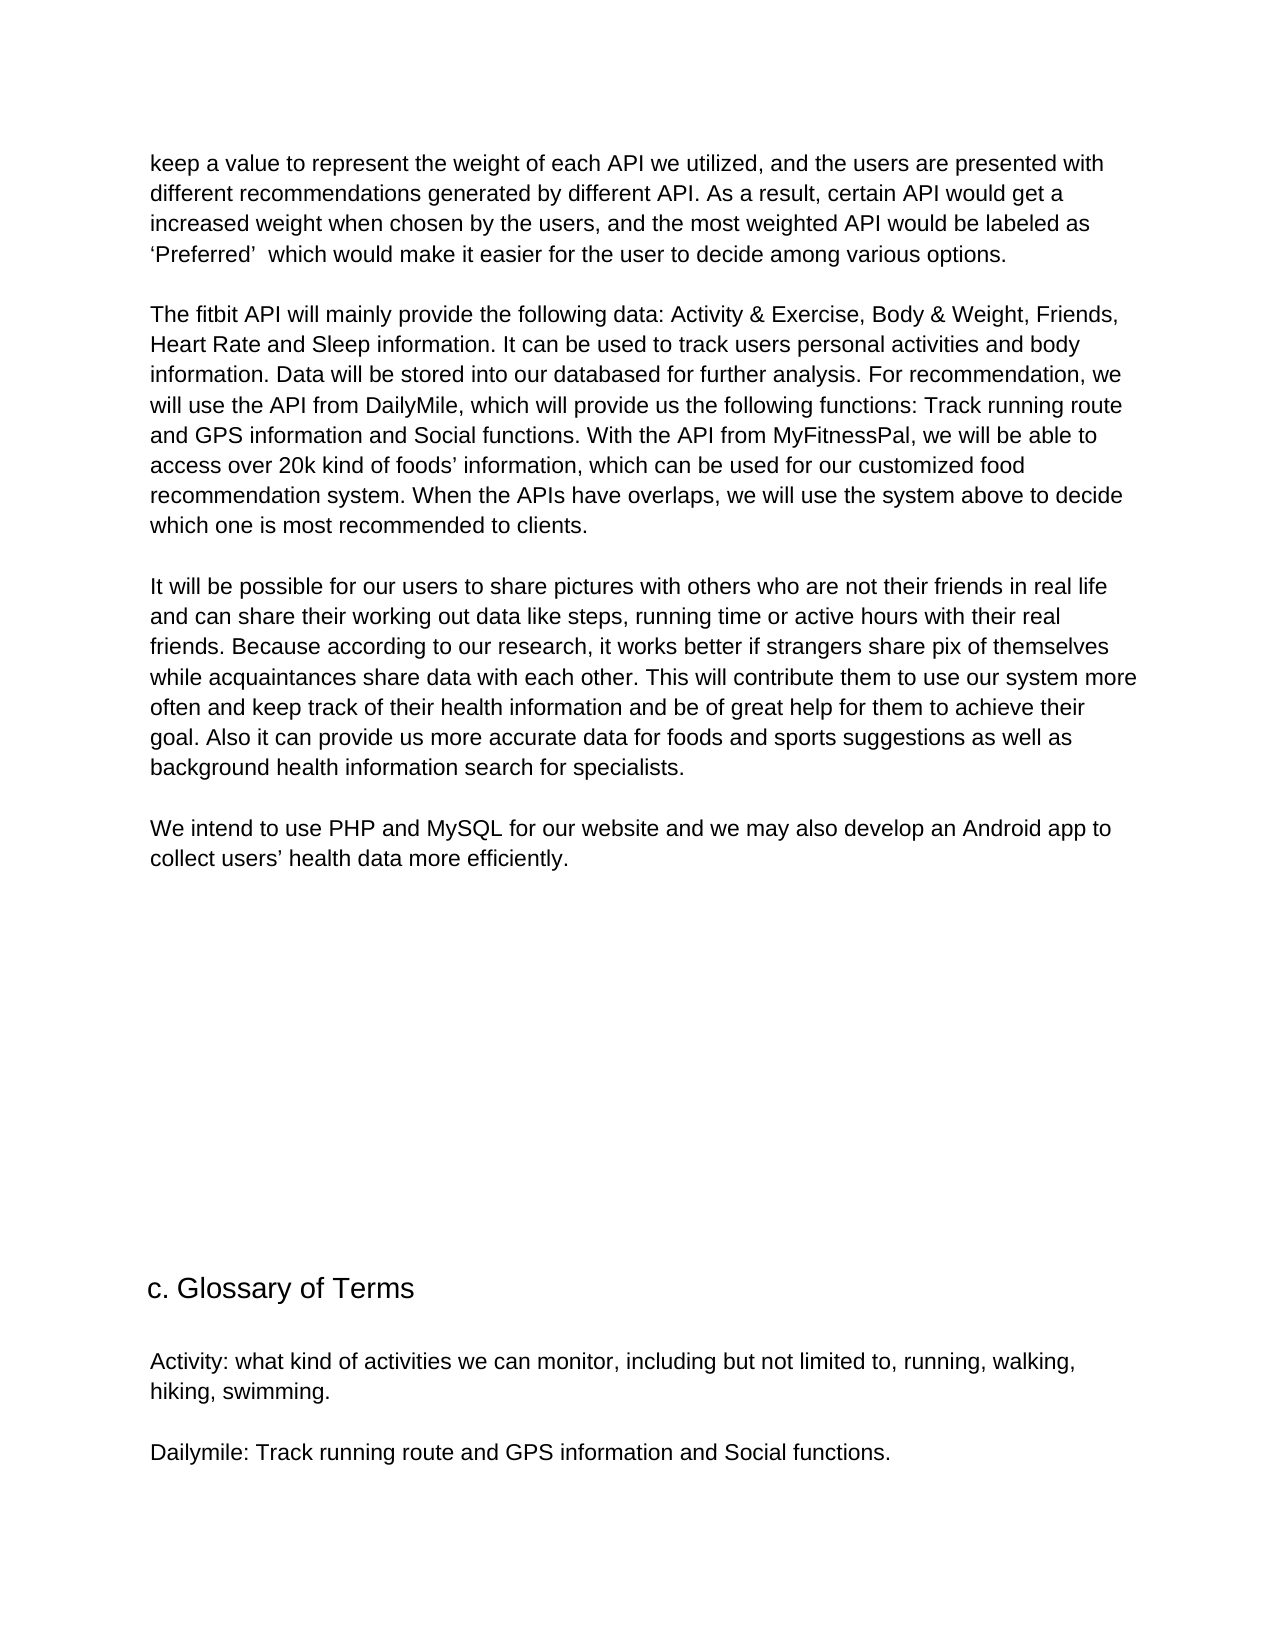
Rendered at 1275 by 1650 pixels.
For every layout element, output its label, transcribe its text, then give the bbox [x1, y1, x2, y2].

text Dailymile: Track running route and GPS information and Social functions. [150, 1438, 1137, 1465]
text We intend to use PHP and MySQL for our website and we may also develop an Android app to collect users’ health data more efficiently. [150, 814, 1137, 871]
subtitle Glossary of Terms [147, 1271, 1137, 1304]
text Activity: what kind of activities we can monitor, including but not limited to, running, walking, hiking, swimming. [150, 1348, 1137, 1404]
text It will be possible for our users to share pictures with others who are not their friends in real life and can share their working out data like steps, running time or active hours with their real friends. Because according to our research, it works better if strangers share pix of themselves while acquaintances share data with each other. This will contribute them to use our system more often and keep track of their health information and be of great help for them to achieve their goal. Also it can provide us more accurate data for foods and sports suggestions as well as background health information search for specialists. [150, 573, 1137, 781]
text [150, 150, 1137, 267]
text The fitbit API will mainly provide the following data: Activity & Exercise, Body & Weight, Friends, Heart Rate and Sleep information. It can be used to track users personal activities and body information. Data will be stored into our databased for further analysis. For recommendation, we will use the API from DailyMile, which will provide us the following functions: Track running route and GPS information and Social functions. With the API from MyFitnessPal, we will be able to access over 20k kind of foods’ information, which can be used for our customized food recommendation system. When the APIs have overlaps, we will use the system above to decide which one is most recommended to clients. [150, 301, 1137, 539]
